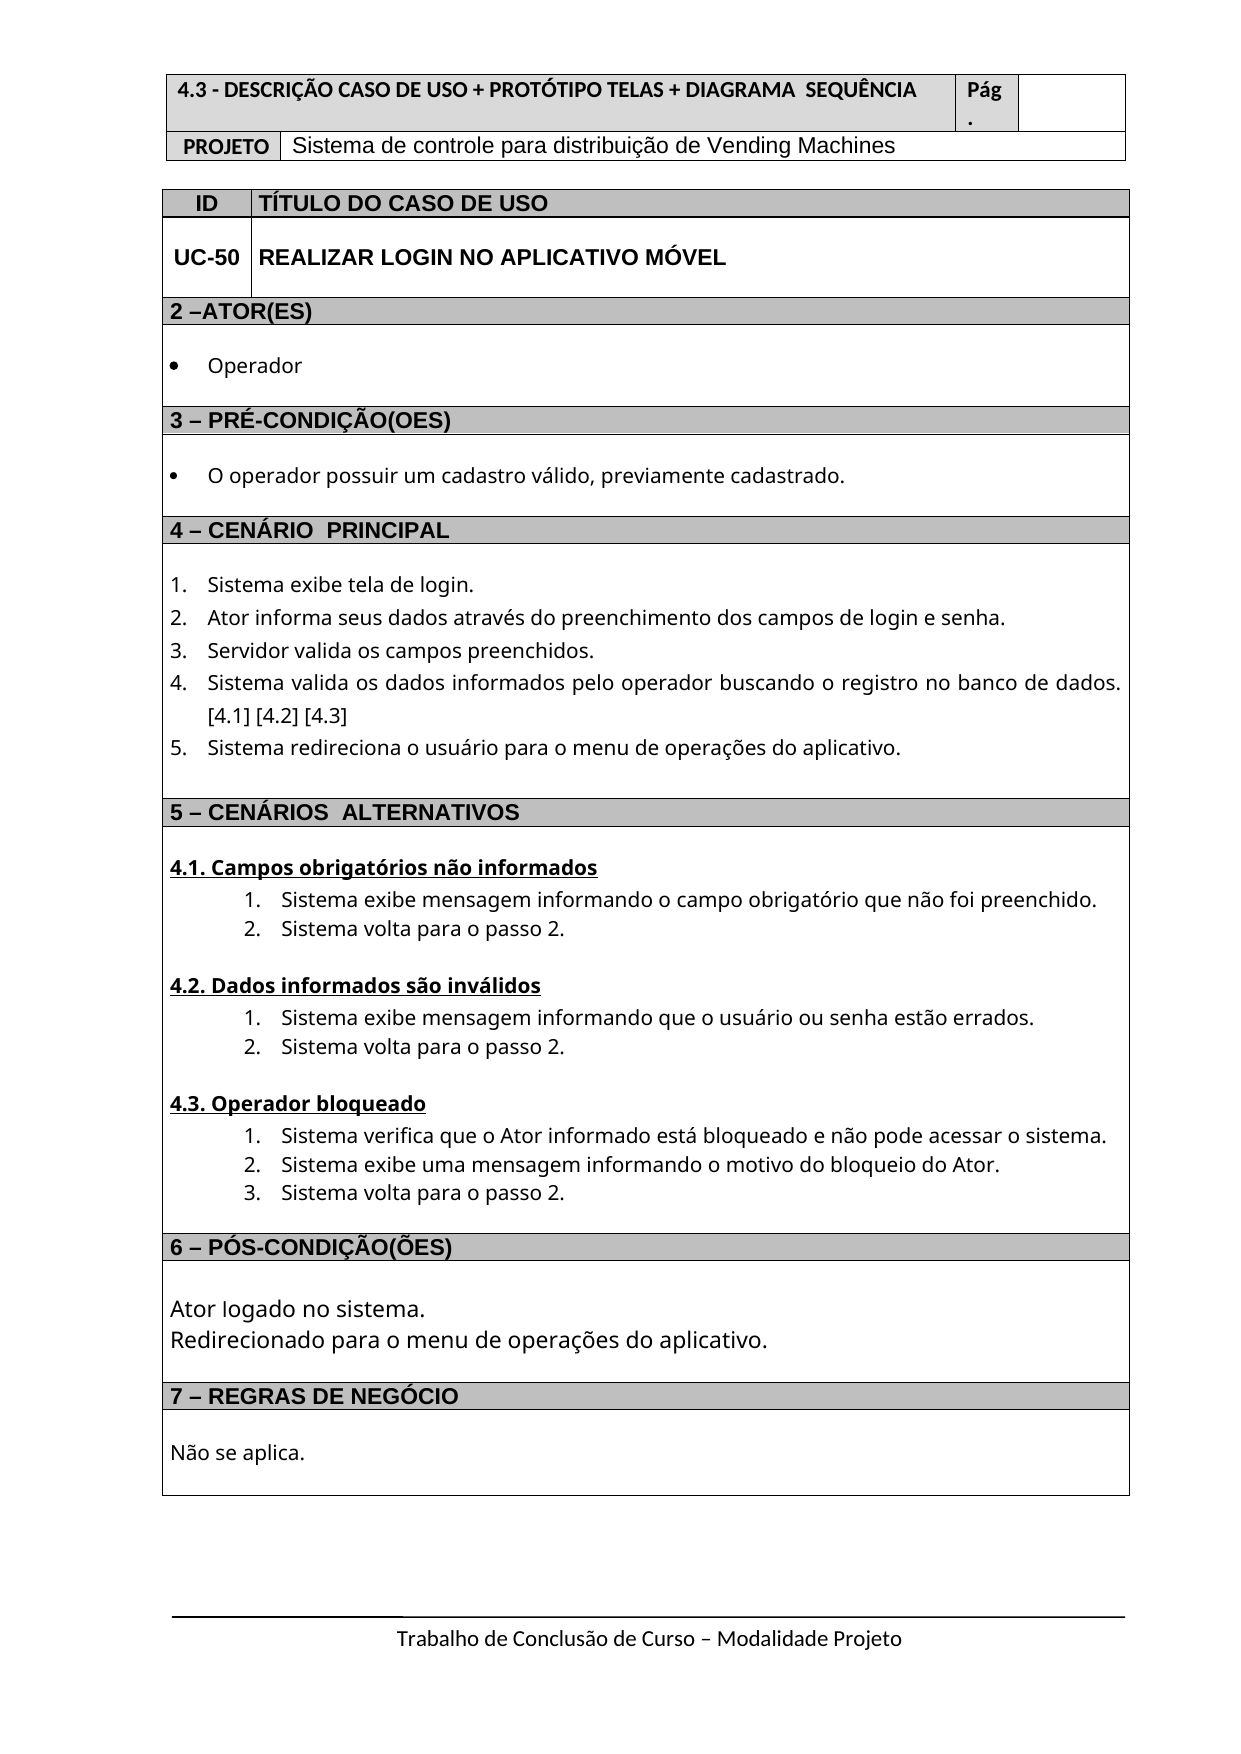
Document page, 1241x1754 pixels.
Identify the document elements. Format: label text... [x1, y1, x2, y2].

table_cell 3 – PRÉ-CONDIÇÃO(OES) [163, 407, 1129, 433]
table_cell 4.1. Campos obrigatórios não informados Sistema exibe mensagem informando o campo obrigatório que não foi preenchido. Sistema volta para o passo 2. 4.2. Dados informados são inválidos Sistema exibe mensagem informando que o usuário ou senha estão errados. Sistema volta para o passo 2. 4.3. Operador bloqueado Sistema verifica que o Ator informado está bloqueado e não pode acessar o sistema. Sistema exibe uma mensagem informando o motivo do bloqueio do Ator. Sistema volta para o passo 2. [163, 827, 1129, 1233]
table_cell 7 – REGRAS DE NEGÓCIO [163, 1383, 1129, 1409]
table_cell 6 – PÓS-CONDIÇÃO(ÕES) [163, 1234, 1129, 1260]
table_cell Não se aplica. [163, 1410, 1129, 1495]
table_cell Operador [163, 325, 1129, 406]
table_header ID [163, 190, 251, 216]
table_cell UC-50 [163, 218, 251, 297]
table_cell Ator logado no sistema. Redirecionado para o menu de operações do aplicativo. [163, 1261, 1129, 1382]
table_header TÍTULO DO CASO DE USO [252, 190, 1129, 216]
table_cell 4 – CENÁRIO PRINCIPAL [163, 517, 1129, 543]
table_cell 2 –ATOR(ES) [163, 298, 1129, 324]
table_cell 5 – CENÁRIOS ALTERNATIVOS [163, 799, 1129, 826]
table_cell Sistema exibe tela de login. Ator informa seus dados através do preenchimento dos campos de login e senha. Servidor valida os campos preenchidos. Sistema valida os dados informados pelo operador buscando o registro no banco de dados. [4.1] [4.2] [4.3] Sistema redireciona o usuário para o menu de operações do aplicativo. [163, 544, 1129, 798]
table_cell O operador possuir um cadastro válido, previamente cadastrado. [163, 435, 1129, 516]
table_cell REALIZAR LOGIN NO APLICATIVO MÓVEL [252, 218, 1129, 297]
